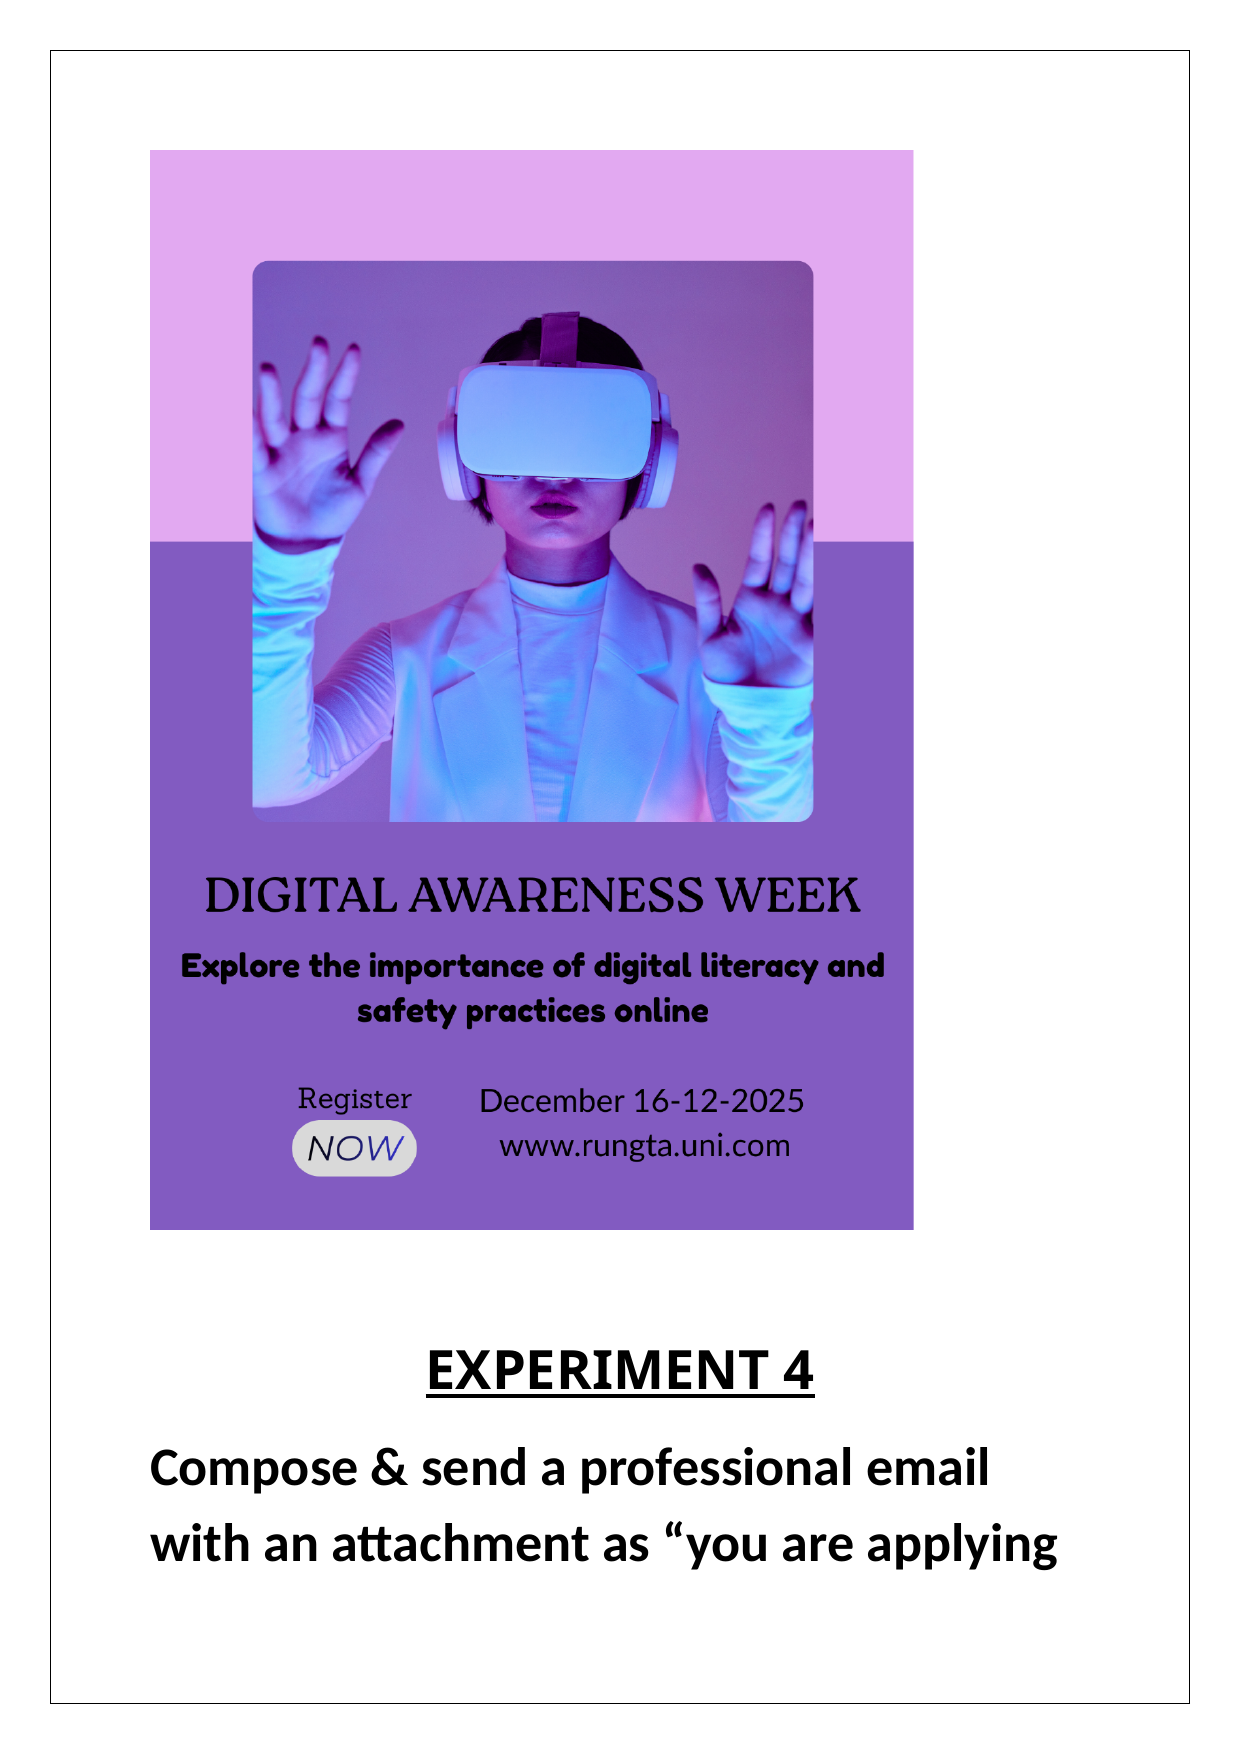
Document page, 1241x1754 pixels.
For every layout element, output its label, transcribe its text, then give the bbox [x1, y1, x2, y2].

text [150, 1433, 1090, 1575]
picture [150, 150, 914, 1230]
text EXPERIMENT 4 [150, 1331, 1090, 1405]
